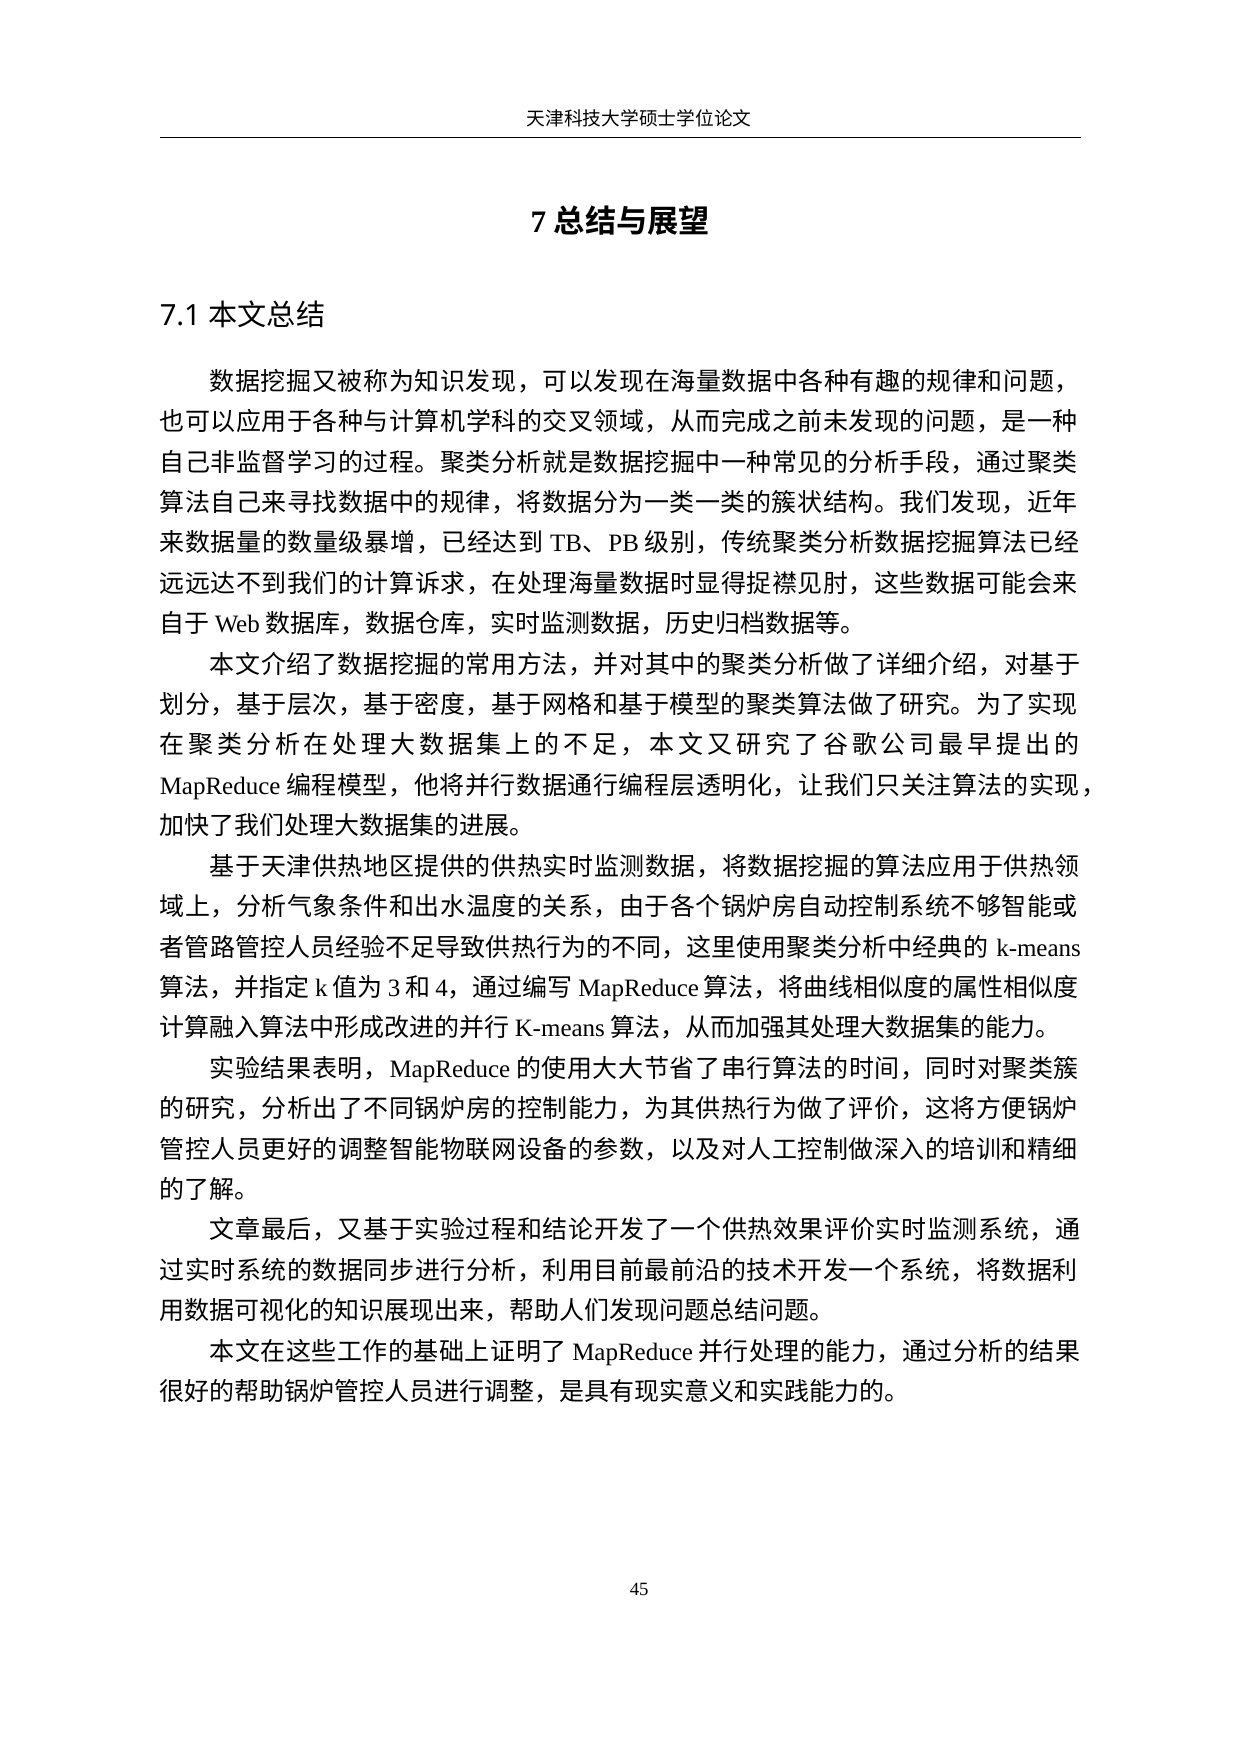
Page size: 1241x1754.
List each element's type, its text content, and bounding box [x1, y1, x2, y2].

text 数据挖掘又被称为知识发现，可以发现在海量数据中各种有趣的规律和问题，也可以应用于各种与计算机学科的交叉领域，从而完成之前未发现的问题，是一种自己非监督学习的过程。聚类分析就是数据挖掘中一种常见的分析手段，通过聚类算法自己来寻找数据中的规律，将数据分为一类一类的簇状结构。我们发现，近年来数据量的数量级暴增，已经达到TB、PB级别，传统聚类分析数据挖掘算法已经远远达不到我们的计算诉求，在处理海量数据时显得捉襟见肘，这些数据可能会来自于Web数据库，数据仓库，实时监测数据，历史归档数据等。 [159, 359, 1081, 642]
subtitle 7.1 本文总结 [159, 272, 1081, 353]
text 本文介绍了数据挖掘的常用方法，并对其中的聚类分析做了详细介绍，对基于划分，基于层次，基于密度，基于网格和基于模型的聚类算法做了研究。为了实现在聚类分析在处理大数据集上的不足，本文又研究了谷歌公司最早提出的MapReduce编程模型，他将并行数据通行编程层透明化，让我们只关注算法的实现，加快了我们处理大数据集的进展。 [159, 642, 1081, 844]
subtitle 7 总结与展望 [159, 179, 1081, 259]
text 基于天津供热地区提供的供热实时监测数据，将数据挖掘的算法应用于供热领域上，分析气象条件和出水温度的关系，由于各个锅炉房自动控制系统不够智能或者管路管控人员经验不足导致供热行为的不同，这里使用聚类分析中经典的k-means算法，并指定k值为3和4，通过编写MapReduce算法，将曲线相似度的属性相似度计算融入算法中形成改进的并行K-means算法，从而加强其处理大数据集的能力。 [159, 844, 1081, 1046]
text 实验结果表明，MapReduce的使用大大节省了串行算法的时间，同时对聚类簇的研究，分析出了不同锅炉房的控制能力，为其供热行为做了评价，这将方便锅炉管控人员更好的调整智能物联网设备的参数，以及对人工控制做深入的培训和精细的了解。 [159, 1046, 1081, 1208]
text 文章最后，又基于实验过程和结论开发了一个供热效果评价实时监测系统，通过实时系统的数据同步进行分析，利用目前最前沿的技术开发一个系统，将数据利用数据可视化的知识展现出来，帮助人们发现问题总结问题。 [159, 1208, 1081, 1329]
text 本文在这些工作的基础上证明了MapReduce并行处理的能力，通过分析的结果很好的帮助锅炉管控人员进行调整，是具有现实意义和实践能力的。 [159, 1329, 1081, 1410]
